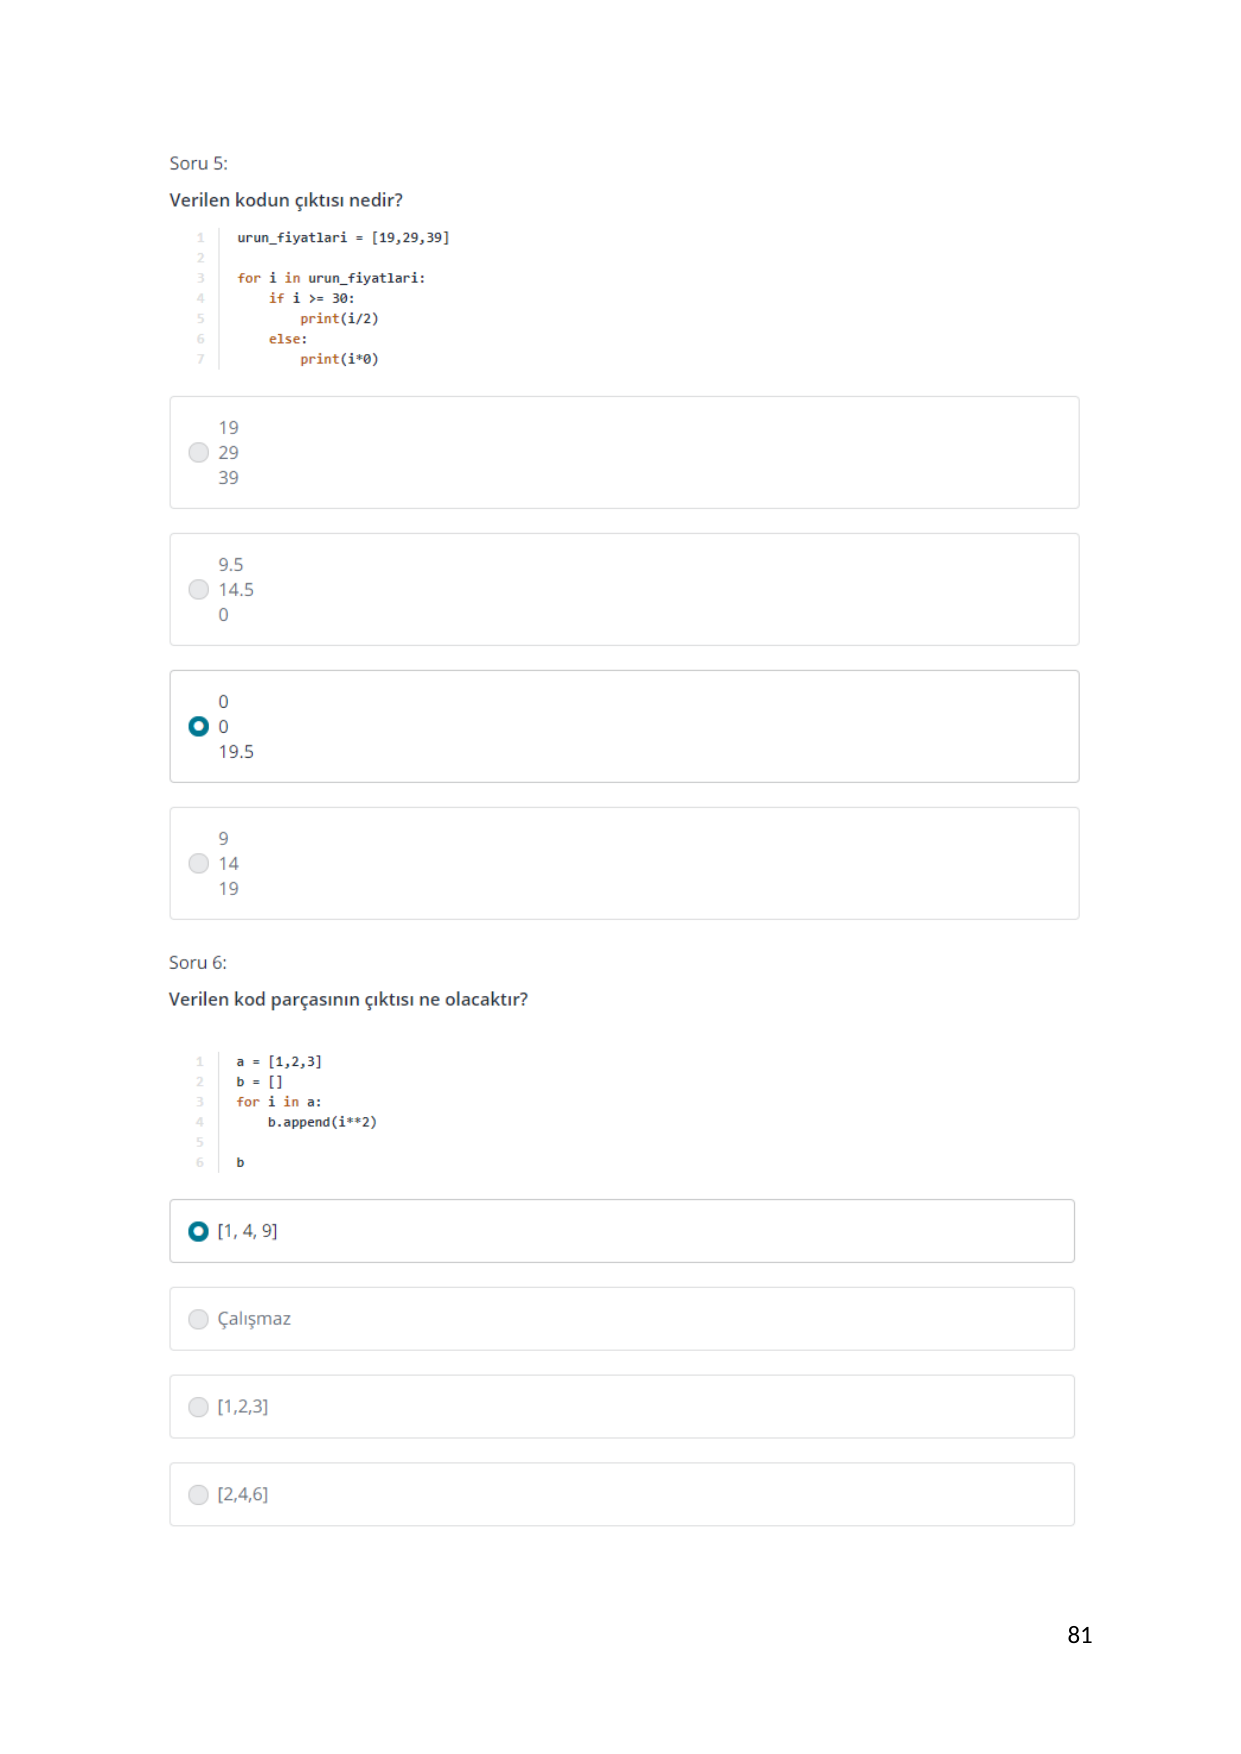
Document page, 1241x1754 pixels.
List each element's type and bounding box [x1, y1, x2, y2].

picture [147, 147, 1093, 926]
picture [147, 945, 1093, 1549]
